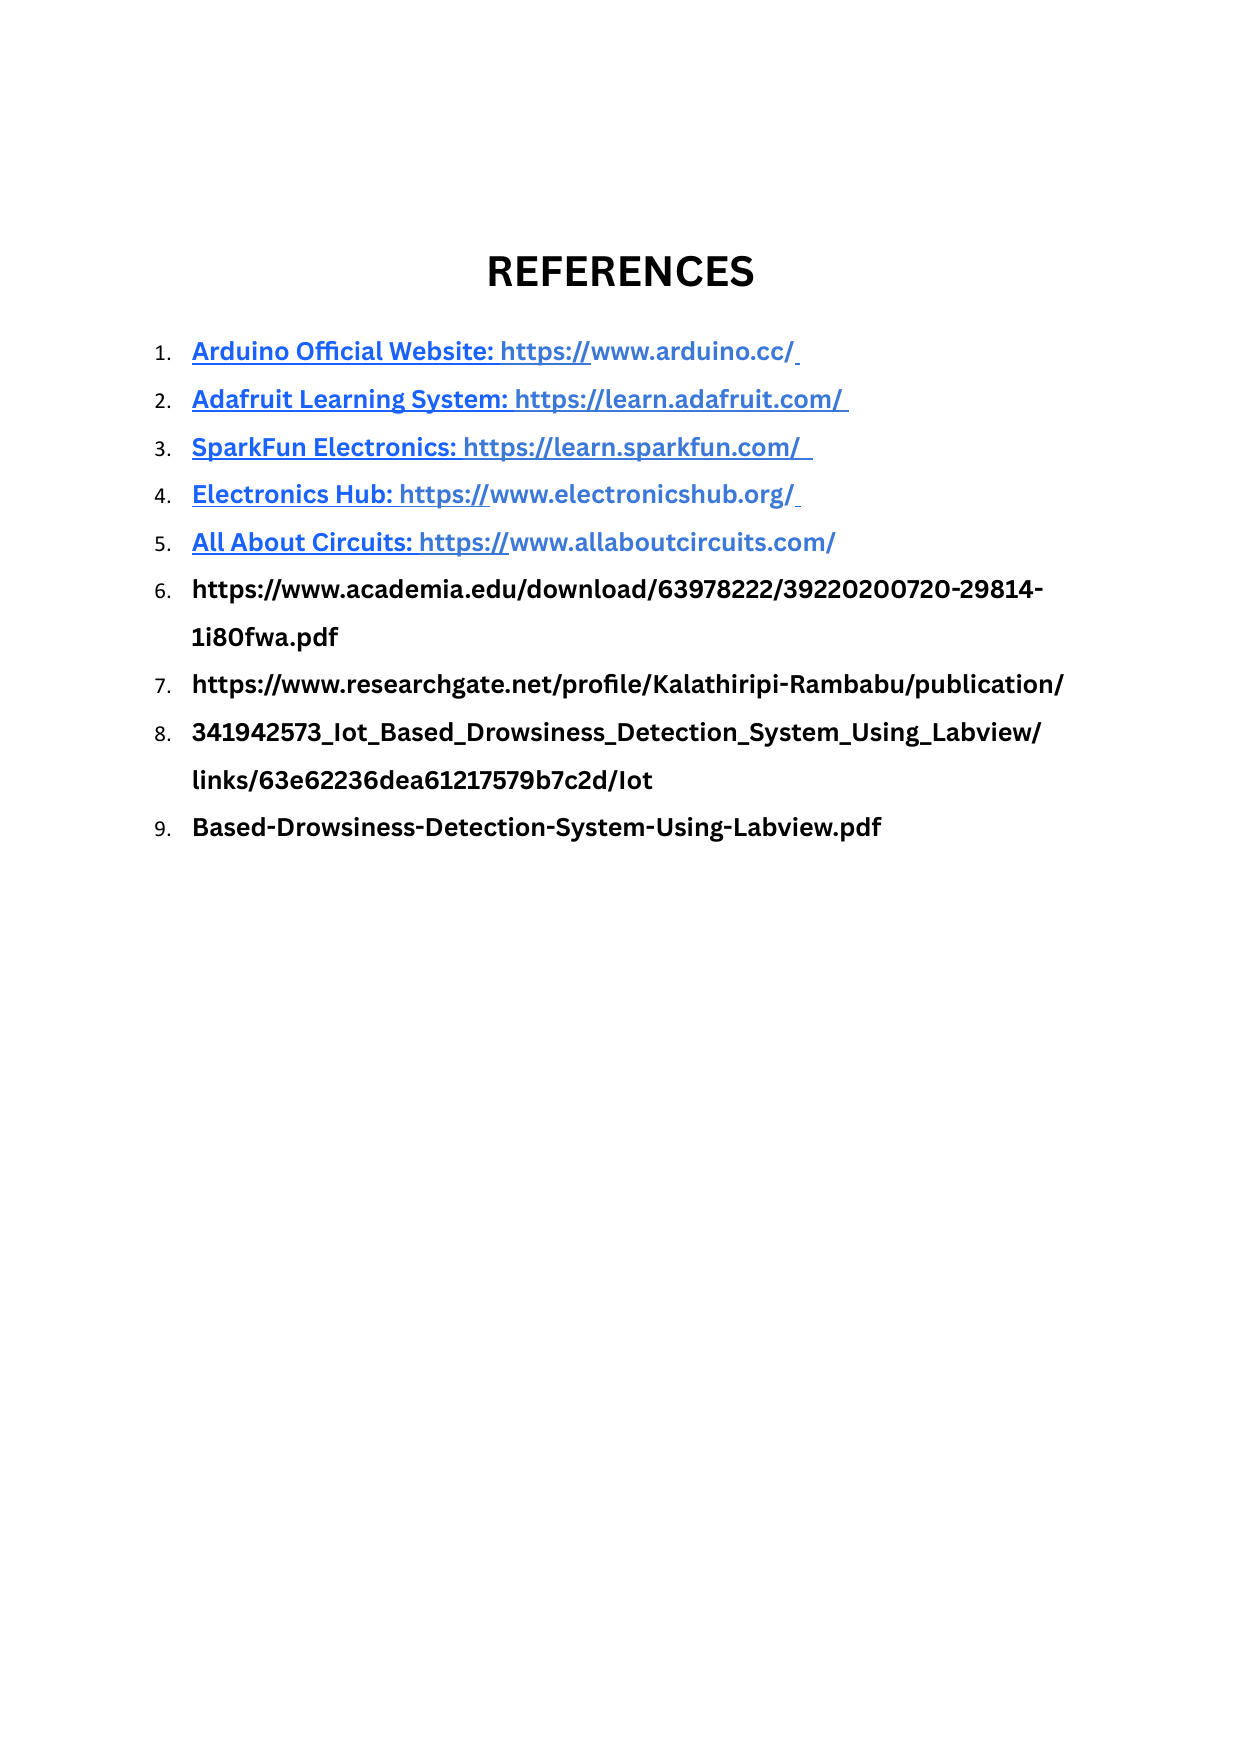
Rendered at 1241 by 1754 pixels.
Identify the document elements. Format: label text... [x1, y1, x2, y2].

list https://www.academia.edu/download/63978222/39220200720-29814-1i80fwa.pdf [154, 572, 1090, 654]
list SparkFun Electronics: https://learn.sparkfun.com/ [154, 429, 1090, 463]
list Electronics Hub: https://www.electronicshub.org/ [154, 477, 1090, 511]
list 341942573_Iot_Based_Drowsiness_Detection_System_Using_Labview/links/63e62236dea61217579b7c2d/Iot [154, 715, 1090, 796]
list All About Circuits: https://www.allaboutcircuits.com/ [154, 524, 1090, 558]
list https://www.researchgate.net/profile/Kalathiripi-Rambabu/publication/ [154, 667, 1090, 701]
list Adafruit Learning System: https://learn.adafruit.com/ [154, 382, 1090, 416]
list Arduino Official Website: https://www.arduino.cc/ [154, 334, 1090, 368]
list Based-Drowsiness-Detection-System-Using-Labview.pdf [154, 810, 1090, 844]
text REFERENCES [150, 242, 1090, 299]
